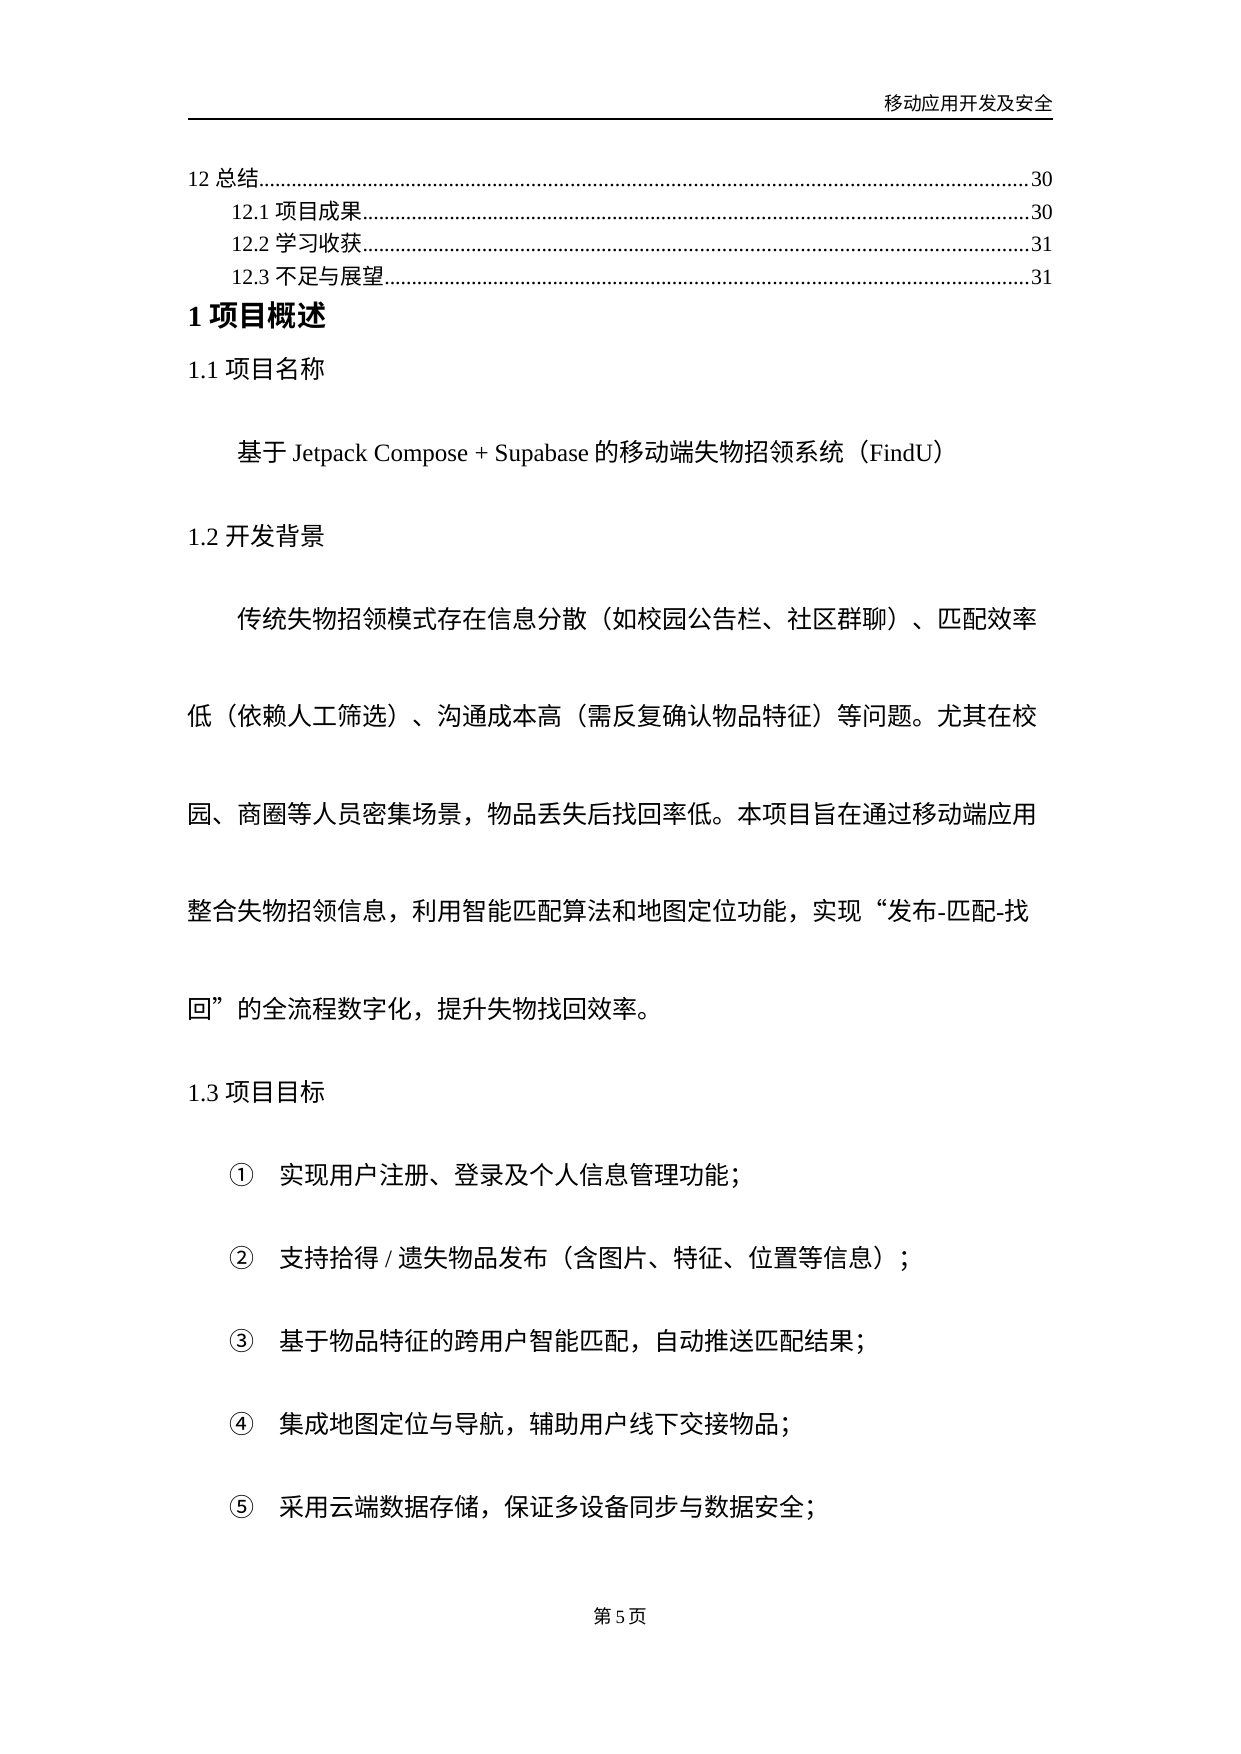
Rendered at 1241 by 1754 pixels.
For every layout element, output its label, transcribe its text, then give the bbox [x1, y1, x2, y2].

list 实现用户注册、登录及个人信息管理功能； [187, 1141, 1053, 1206]
text 传统失物招领模式存在信息分散（如校园公告栏、社区群聊）、匹配效率低（依赖人工筛选）、沟通成本高（需反复确认物品特征）等问题。尤其在校园、商圈等人员密集场景，物品丢失后找回率低。本项目旨在通过移动端应用整合失物招领信息，利用智能匹配算法和地图定位功能，实现“发布-匹配-找回”的全流程数字化，提升失物找回效率。 [187, 585, 1053, 1040]
list 基于物品特征的跨用户智能匹配，自动推送匹配结果； [187, 1307, 1053, 1372]
list 集成地图定位与导航，辅助用户线下交接物品； [187, 1390, 1053, 1455]
text 基于Jetpack Compose + Supabase的移动端失物招领系统（FindU） [187, 418, 1053, 483]
text 1.1 项目名称 [187, 335, 1053, 400]
text 1.3 项目目标 [187, 1058, 1053, 1123]
list 采用云端数据存储，保证多设备同步与数据安全； [187, 1473, 1053, 1538]
text 1 项目概述 [187, 293, 1053, 335]
text 1.2 开发背景 [187, 502, 1053, 567]
list 支持拾得 / 遗失物品发布（含图片、特征、位置等信息）； [187, 1224, 1053, 1289]
